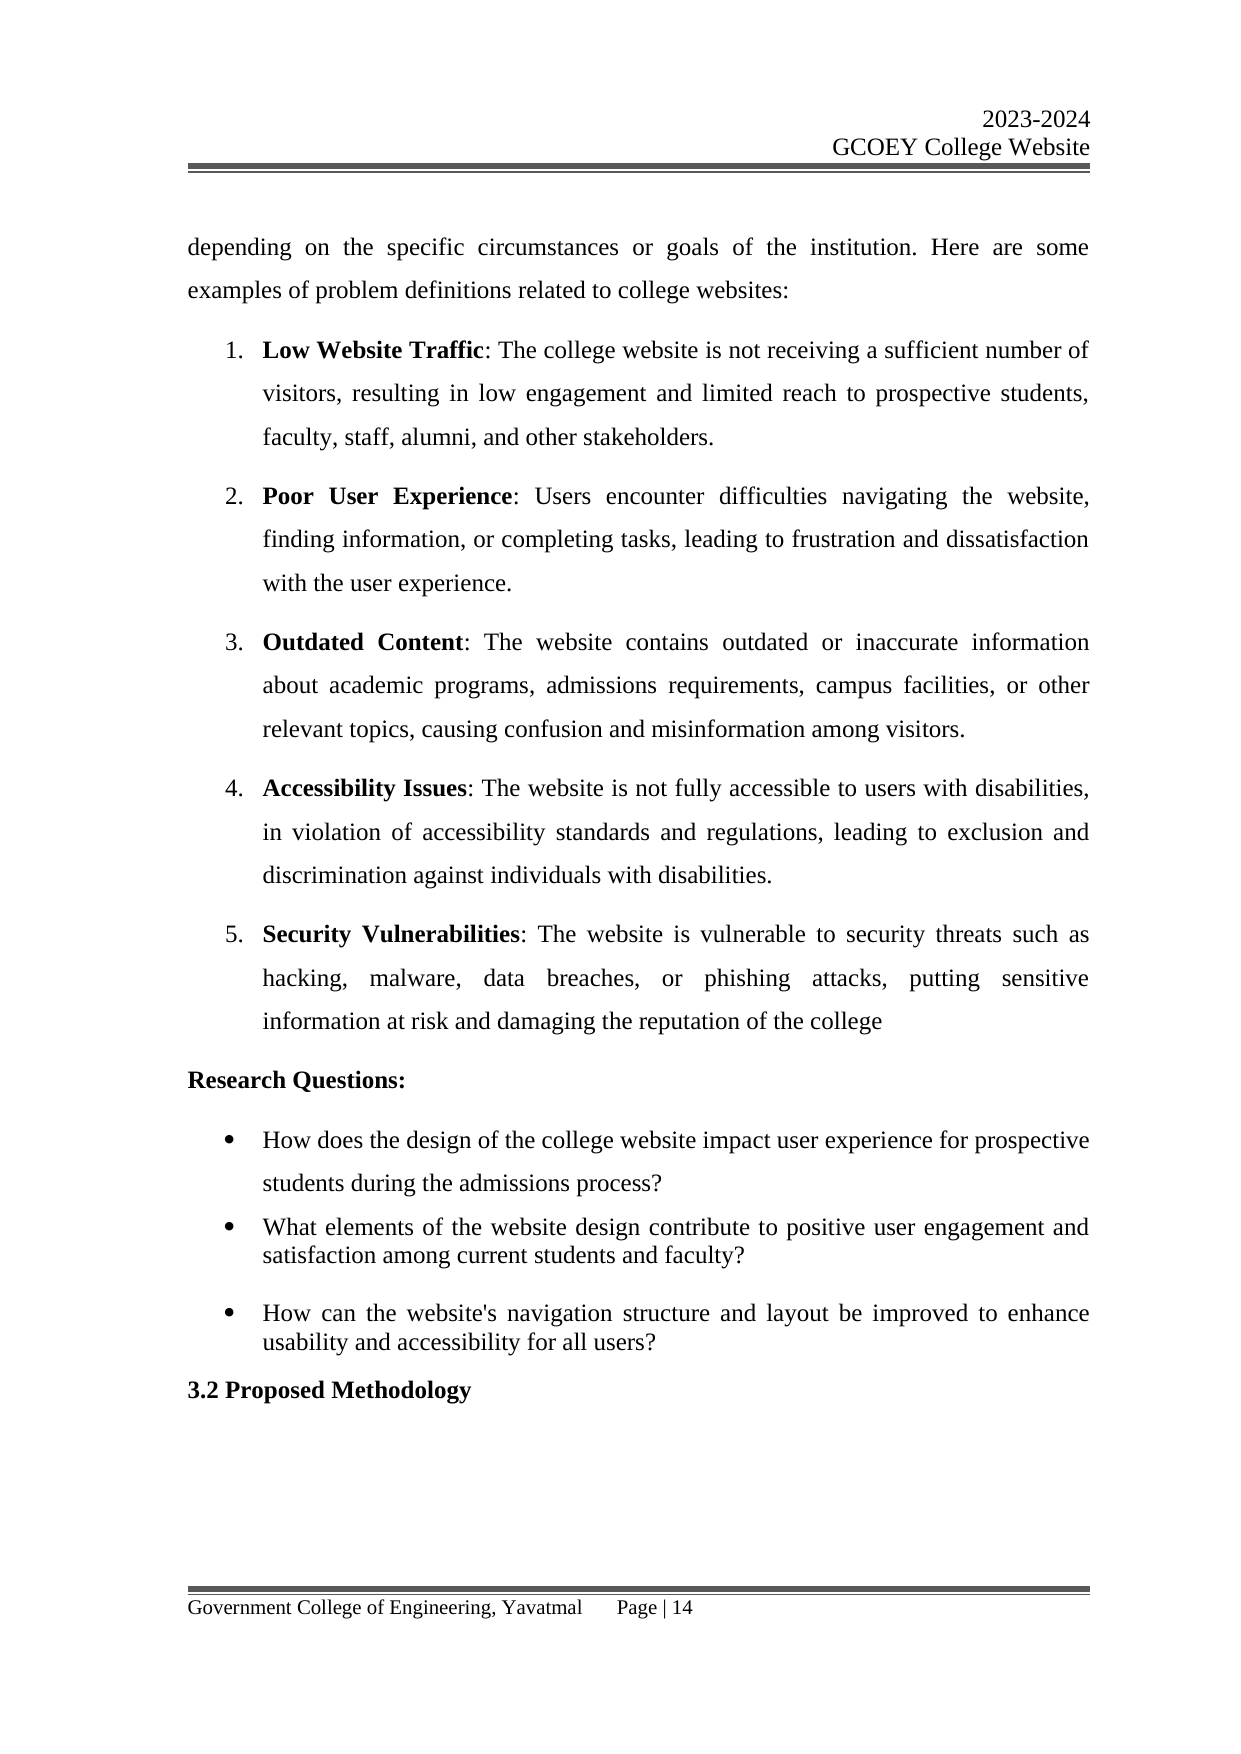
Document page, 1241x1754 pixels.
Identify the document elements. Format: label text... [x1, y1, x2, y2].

list How does the design of the college website impact user experience for prospective students during the admissions process? [225, 1125, 1090, 1197]
list Outdated Content: The website contains outdated or inaccurate information about academic programs, admissions requirements, campus facilities, or other relevant topics, causing confusion and misinformation among visitors. [225, 627, 1090, 742]
text Research Questions: [187, 1066, 1090, 1094]
list Poor User Experience: Users encounter difficulties navigating the website, finding information, or completing tasks, leading to frustration and dissatisfaction with the user experience. [225, 481, 1090, 596]
list Accessibility Issues: The website is not fully accessible to users with disabilities, in violation of accessibility standards and regulations, leading to exclusion and discrimination against individuals with disabilities. [225, 773, 1090, 888]
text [187, 232, 1090, 304]
list How can the website's navigation structure and layout be improved to enhance usability and accessibility for all users? [225, 1298, 1090, 1355]
subtitle 3.2 Proposed Methodology [187, 1376, 1090, 1404]
list Security Vulnerabilities: The website is vulnerable to security threats such as hacking, malware, data breaches, or phishing attacks, putting sensitive information at risk and damaging the reputation of the college [225, 919, 1090, 1034]
list Low Website Traffic: The college website is not receiving a sufficient number of visitors, resulting in low engagement and limited reach to prospective students, faculty, staff, alumni, and other stakeholders. [225, 335, 1090, 450]
list What elements of the website design contribute to positive user engagement and satisfaction among current students and faculty? [225, 1212, 1090, 1269]
